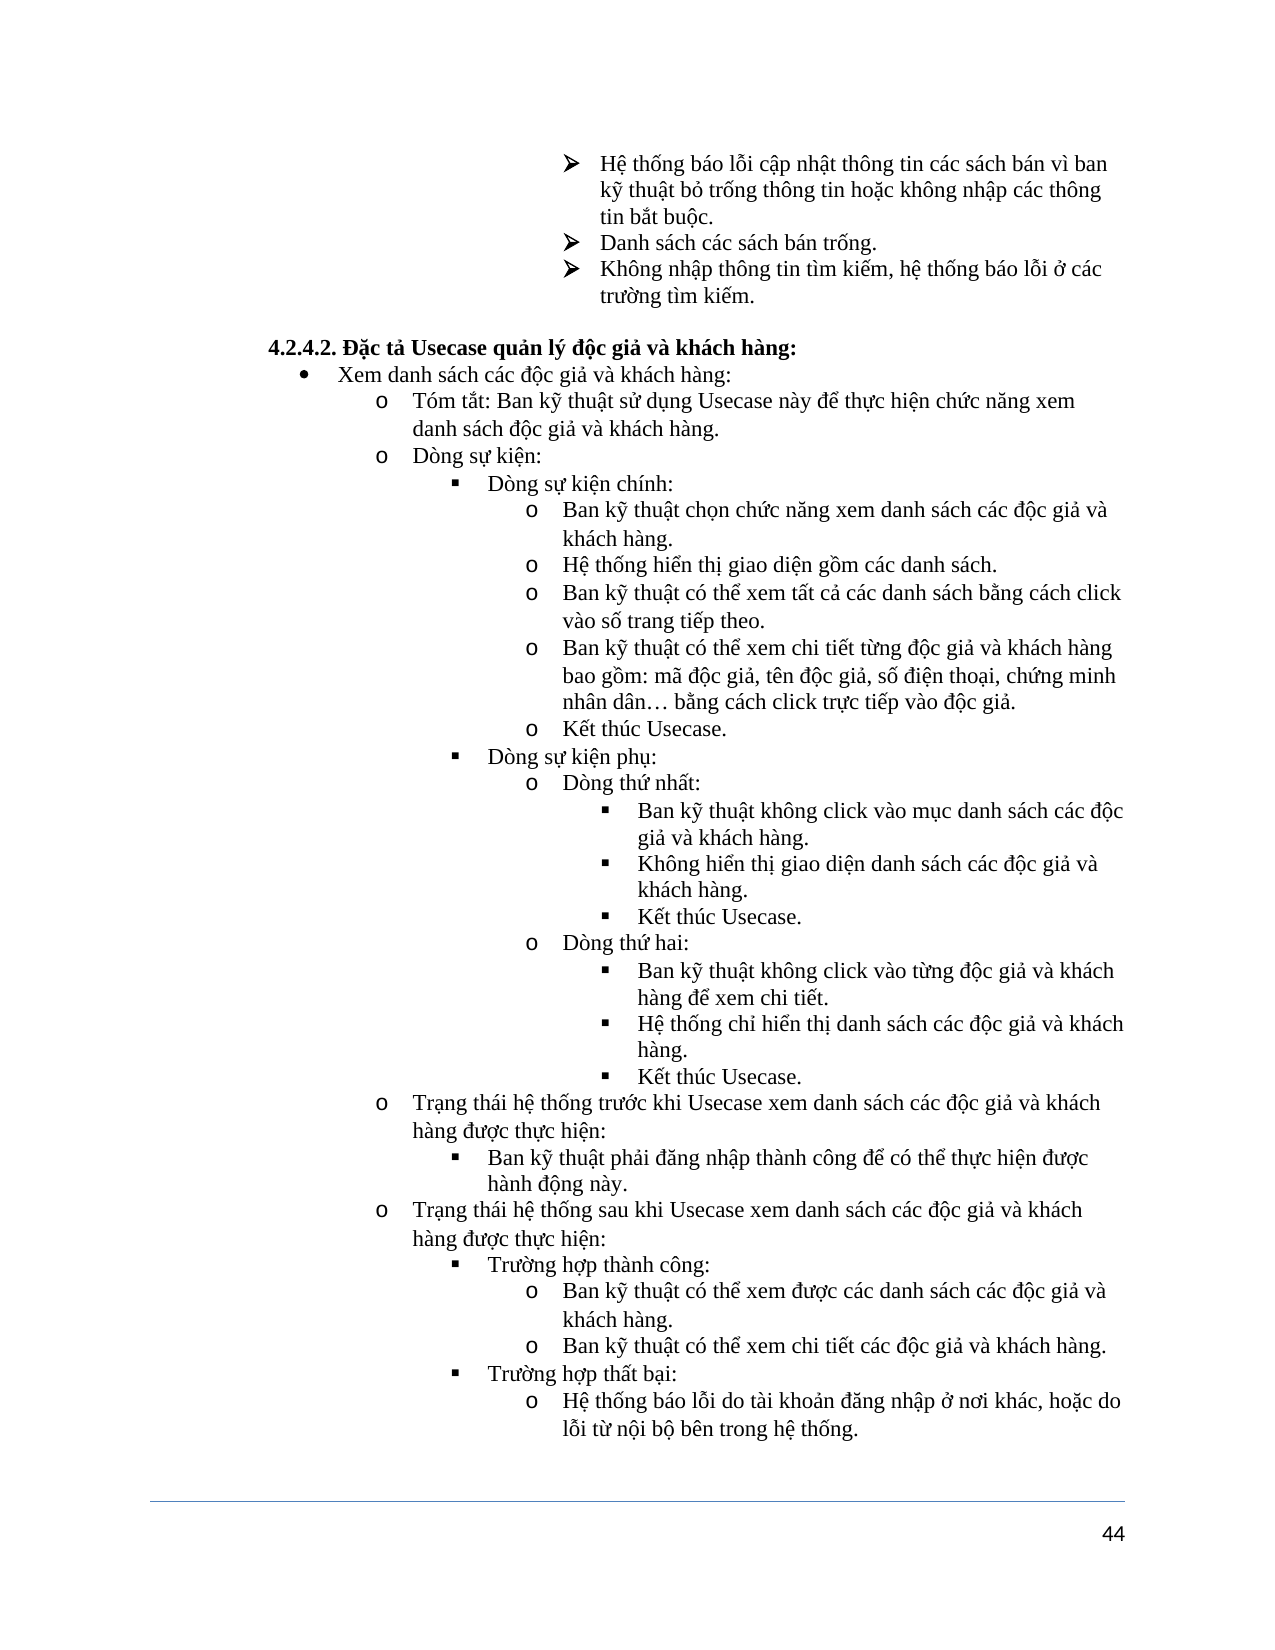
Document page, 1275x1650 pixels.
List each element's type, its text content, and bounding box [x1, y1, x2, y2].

list Kết thúc Usecase. [525, 715, 1125, 743]
list Trường hợp thành công: [450, 1251, 1125, 1277]
list Không nhập thông tin tìm kiếm, hệ thống báo lỗi ở các trường tìm kiếm. [562, 255, 1125, 308]
list Ban kỹ thuật có thể xem chi tiết các độc giả và khách hàng. [525, 1332, 1125, 1360]
list Ban kỹ thuật phải đăng nhập thành công để có thể thực hiện được hành động này. [450, 1144, 1125, 1197]
list Ban kỹ thuật có thể xem chi tiết từng độc giả và khách hàng bao gồm: mã độc giả, tên độc giả, số điện thoại, chứng minh nhân dân… bằng cách click trực tiếp vào độc giả. [525, 634, 1125, 715]
list Đặc tả Usecase quản lý độc giả và khách hàng: [268, 334, 1125, 361]
list Trạng thái hệ thống sau khi Usecase xem danh sách các độc giả và khách hàng được thực hiện: [375, 1197, 1125, 1251]
list Ban kỹ thuật không click vào từng độc giả và khách hàng để xem chi tiết. [600, 957, 1125, 1010]
list Ban kỹ thuật chọn chức năng xem danh sách các độc giả và khách hàng. [525, 496, 1125, 551]
list Hệ thống báo lỗi cập nhật thông tin các sách bán vì ban kỹ thuật bỏ trống thông tin hoặc không nhập các thông tin bắt buộc. [562, 150, 1125, 229]
list Hệ thống chỉ hiển thị danh sách các độc giả và khách hàng. [600, 1010, 1125, 1063]
list Kết thúc Usecase. [600, 903, 1125, 929]
list Không hiển thị giao diện danh sách các độc giả và khách hàng. [600, 850, 1125, 903]
list Dòng thứ hai: [525, 929, 1125, 957]
list Dòng sự kiện phụ: [450, 743, 1125, 769]
list Hệ thống hiển thị giao diện gồm các danh sách. [525, 551, 1125, 579]
list Kết thúc Usecase. [600, 1063, 1125, 1089]
list Dòng thứ nhất: [525, 769, 1125, 797]
list Ban kỹ thuật có thể xem được các danh sách các độc giả và khách hàng. [525, 1277, 1125, 1332]
list Trạng thái hệ thống trước khi Usecase xem danh sách các độc giả và khách hàng được thực hiện: [375, 1089, 1125, 1144]
list Dòng sự kiện: [375, 442, 1125, 470]
list Ban kỹ thuật không click vào mục danh sách các độc giả và khách hàng. [600, 797, 1125, 850]
list Tóm tắt: Ban kỹ thuật sử dụng Usecase này để thực hiện chức năng xem danh sách độc giả và khách hàng. [375, 387, 1125, 442]
list Xem danh sách các độc giả và khách hàng: [300, 361, 1125, 387]
list Trường hợp thất bại: [450, 1360, 1125, 1387]
list Dòng sự kiện chính: [450, 470, 1125, 496]
list Hệ thống báo lỗi do tài khoản đăng nhập ở nơi khác, hoặc do lỗi từ nội bộ bên trong hệ thống. [525, 1387, 1125, 1441]
list Ban kỹ thuật có thể xem tất cả các danh sách bằng cách click vào số trang tiếp theo. [525, 579, 1125, 634]
list Danh sách các sách bán trống. [562, 229, 1125, 255]
